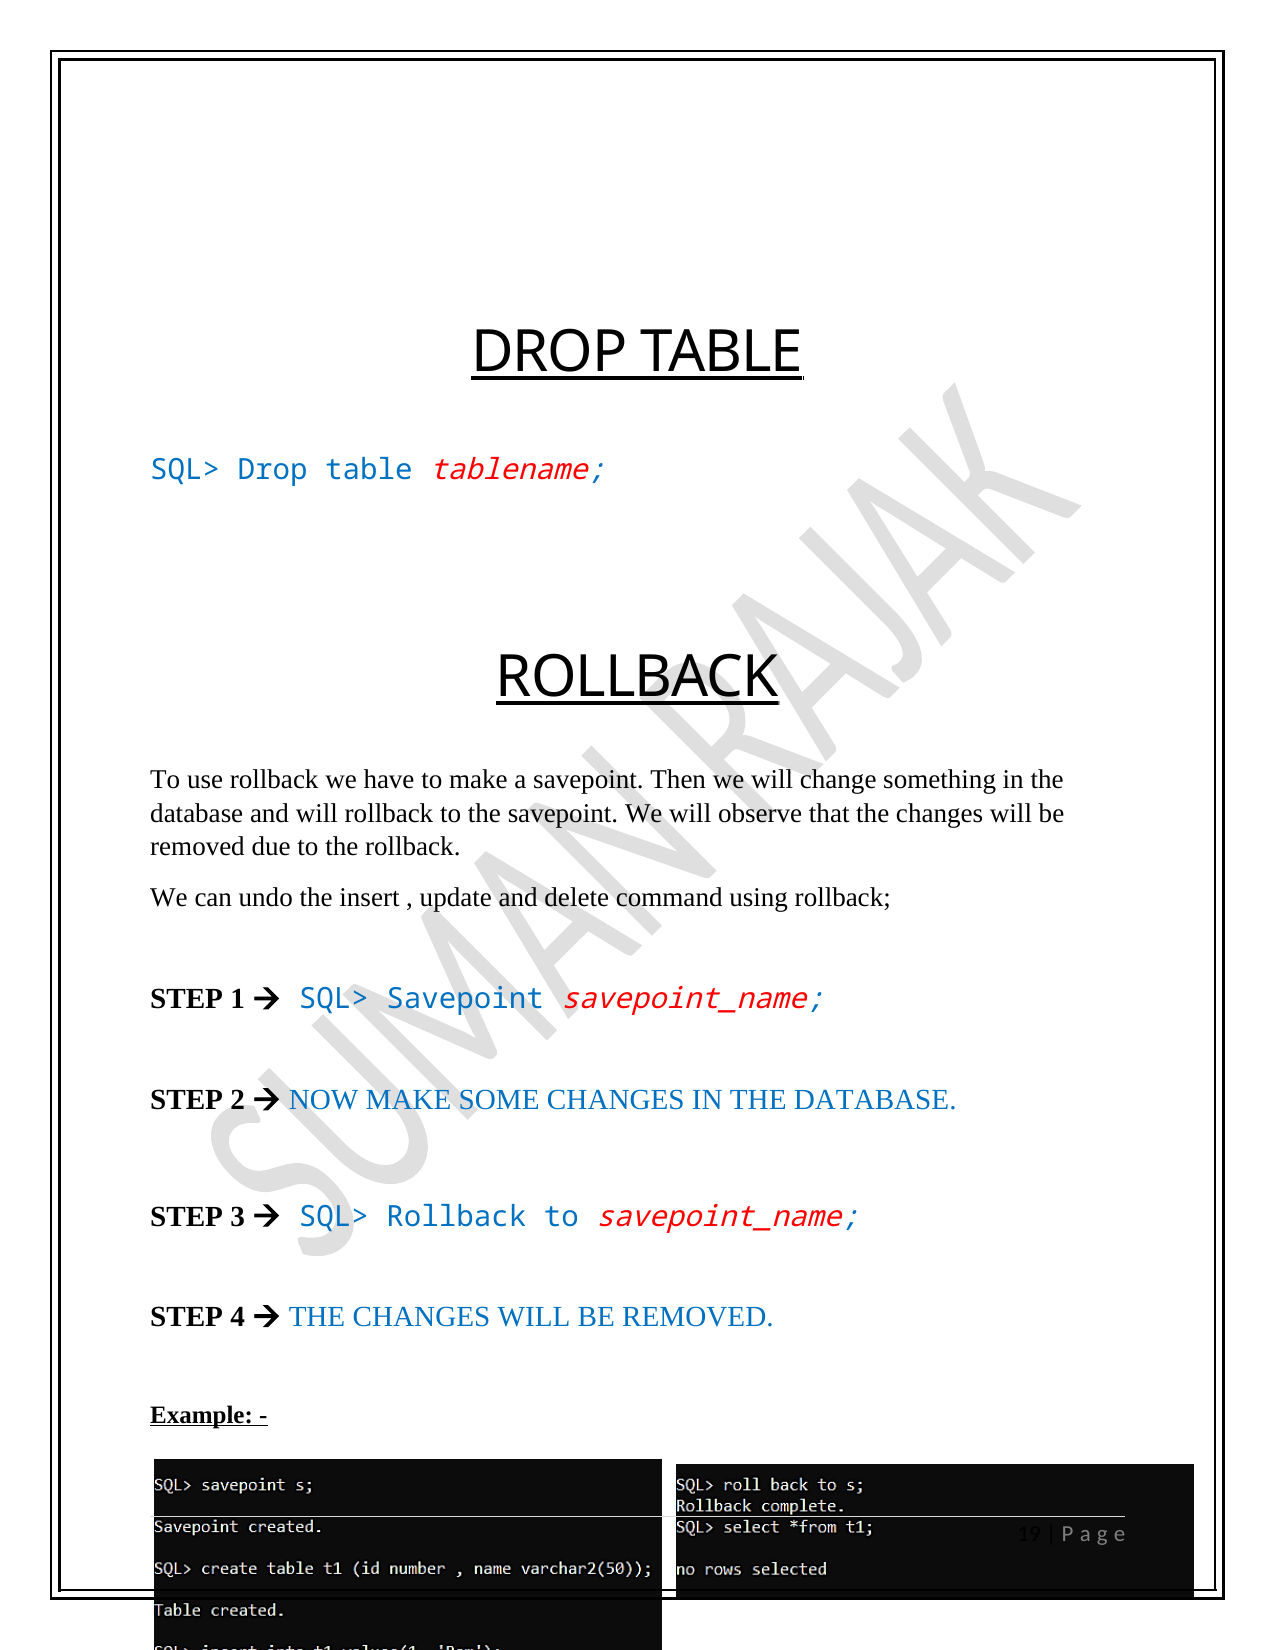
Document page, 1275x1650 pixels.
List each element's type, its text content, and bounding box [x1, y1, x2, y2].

text STEP 2 NOW MAKE SOME CHANGES IN THE DATABASE. [150, 1082, 1125, 1116]
text SQL> Drop table tablename; [150, 448, 1125, 488]
picture [154, 1459, 662, 1516]
picture [676, 1464, 1194, 1589]
text STEP 4 THE CHANGES WILL BE REMOVED. [150, 1299, 1125, 1333]
text STEP 1 SQL> Savepoint savepoint_name; [150, 978, 1125, 1017]
picture [676, 1591, 1194, 1597]
text STEP 3 SQL> Rollback to savepoint_name; [150, 1195, 1125, 1234]
text We can undo the insert , update and delete command using rollback; [150, 881, 1125, 912]
text To use rollback we have to make a savepoint. Then we will change something in the database and will rollback to the savepoint. We will observe that the changes will be removed due to the rollback. [150, 763, 1125, 862]
picture [154, 1600, 662, 1650]
picture [154, 1517, 662, 1589]
title ROLLBACK [150, 634, 1125, 713]
title DROP TABLE [150, 309, 1125, 388]
text Example: - [150, 1400, 1125, 1429]
picture [154, 1591, 662, 1597]
